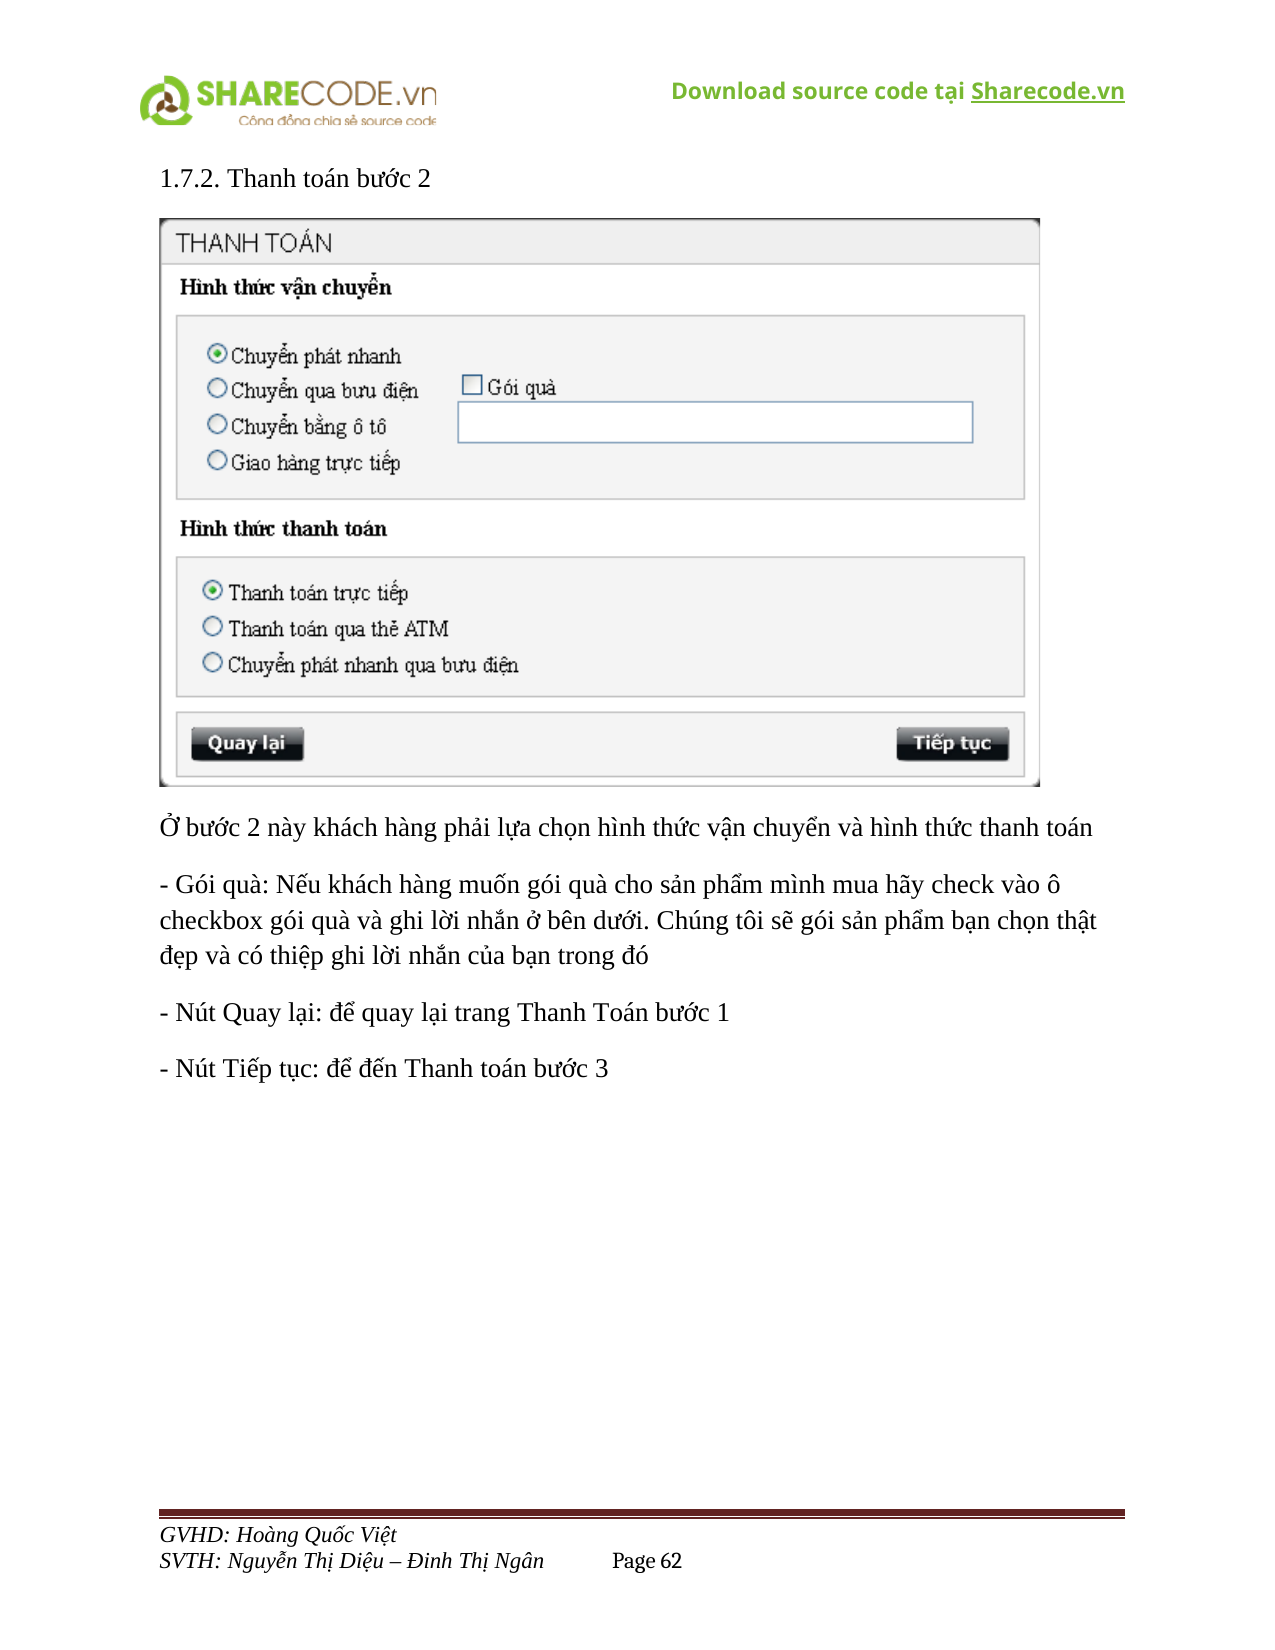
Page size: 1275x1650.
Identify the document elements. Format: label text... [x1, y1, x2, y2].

text 1.7.2. Thanh toán bước 2 [159, 162, 1125, 193]
text - Gói quà: Nếu khách hàng muốn gói quà cho sản phẩm mình mua hãy check vào ô checkbox gói quà và ghi lời nhắn ở bên dưới. Chúng tôi sẽ gói sản phẩm bạn chọn thật đẹp và có thiệp ghi lời nhắn của bạn trong đó [159, 868, 1125, 971]
picture [159, 218, 1041, 787]
text - Nút Tiếp tục: để đến Thanh toán bước 3 [159, 1053, 1125, 1084]
text - Nút Quay lại: để quay lại trang Thanh Toán bước 1 [159, 996, 1125, 1027]
picture [139, 75, 437, 126]
text Ở bước 2 này khách hàng phải lựa chọn hình thức vận chuyển và hình thức thanh toán [159, 811, 1125, 843]
